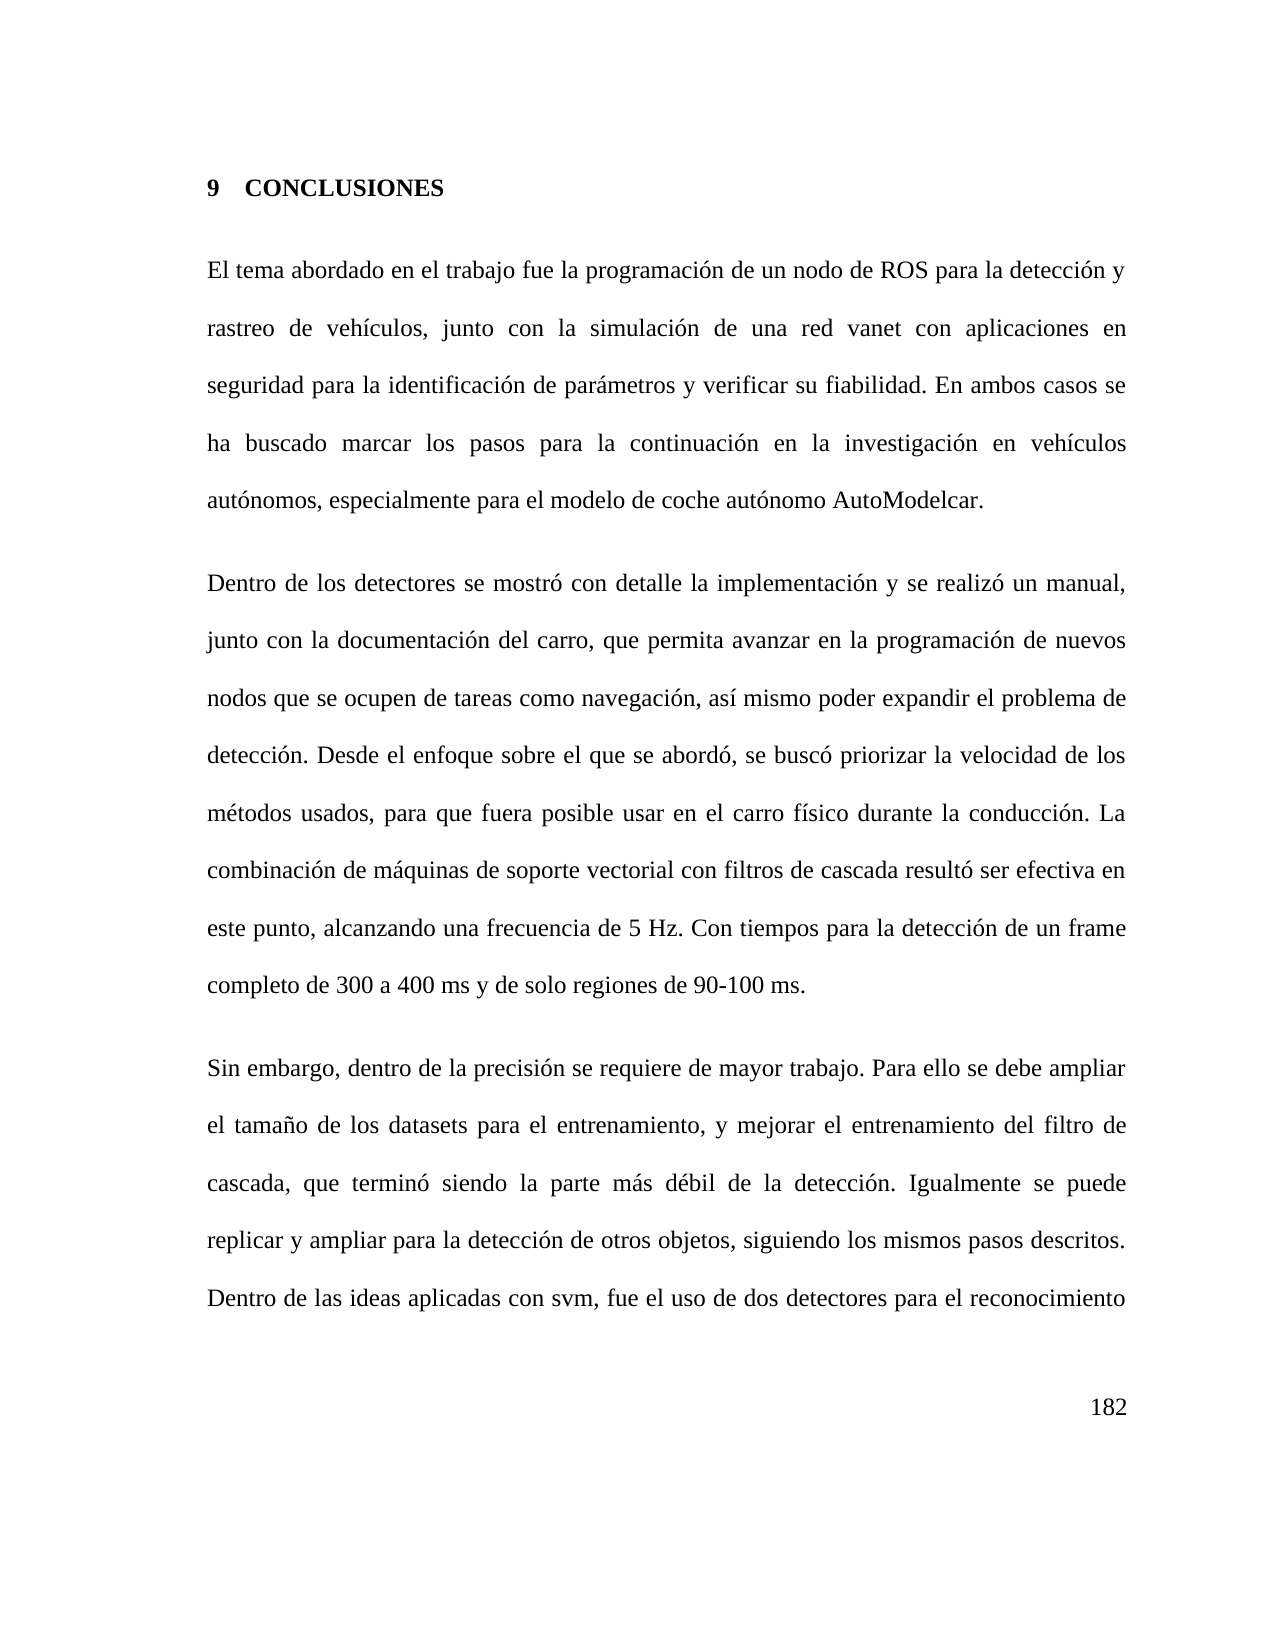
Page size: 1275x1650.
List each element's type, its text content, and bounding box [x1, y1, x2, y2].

subtitle Conclusiones [207, 173, 1127, 201]
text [207, 1053, 1127, 1311]
text El tema abordado en el trabajo fue la programación de un nodo de ROS para la detección y rastreo de vehículos, junto con la simulación de una red vanet con aplicaciones en seguridad para la identificación de parámetros y verificar su fiabilidad. En ambos casos se ha buscado marcar los pasos para la continuación en la investigación en vehículos autónomos, especialmente para el modelo de coche autónomo AutoModelcar. [207, 255, 1127, 514]
text Dentro de los detectores se mostró con detalle la implementación y se realizó un manual, junto con la documentación del carro, que permita avanzar en la programación de nuevos nodos que se ocupen de tareas como navegación, así mismo poder expandir el problema de detección. Desde el enfoque sobre el que se abordó, se buscó priorizar la velocidad de los métodos usados, para que fuera posible usar en el carro físico durante la conducción. La combinación de máquinas de soporte vectorial con filtros de cascada resultó ser efectiva en este punto, alcanzando una frecuencia de 5 Hz. Con tiempos para la detección de un frame completo de 300 a 400 ms y de solo regiones de 90-100 ms. [207, 568, 1127, 999]
